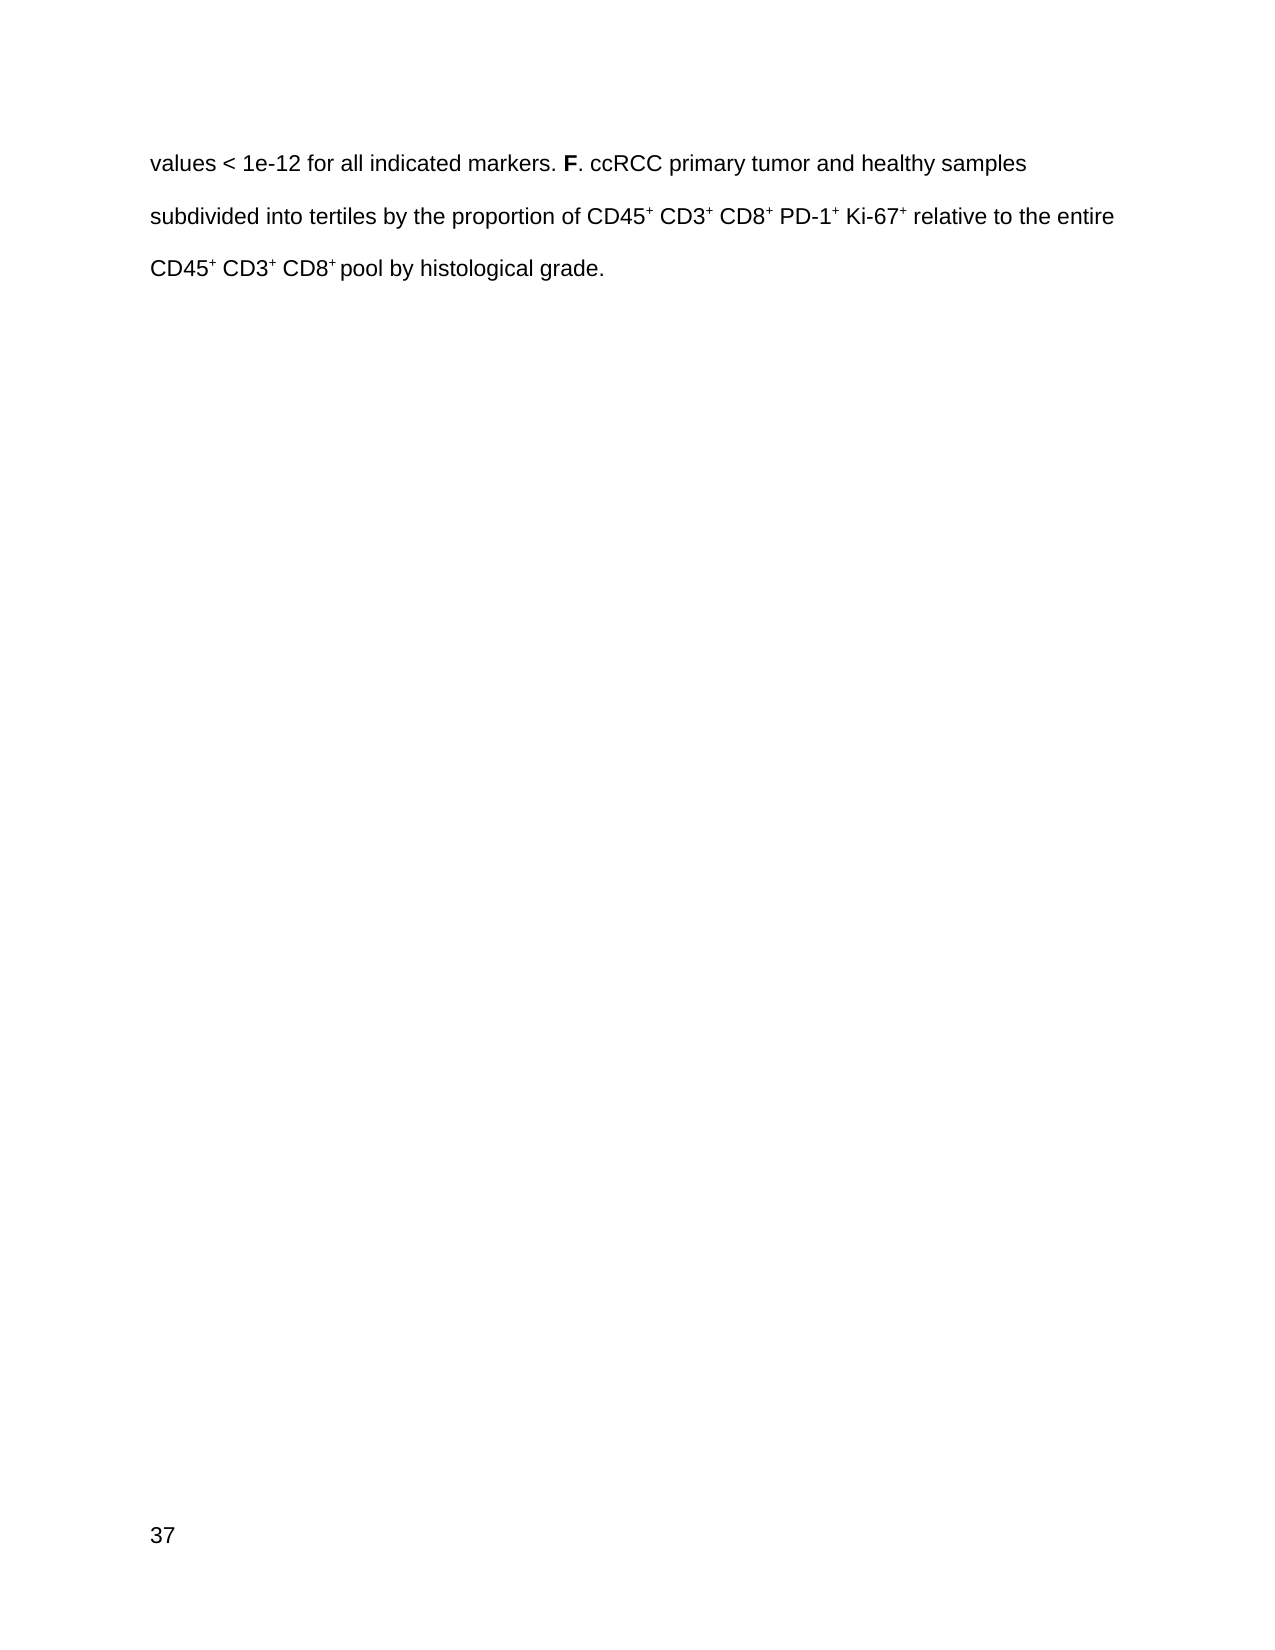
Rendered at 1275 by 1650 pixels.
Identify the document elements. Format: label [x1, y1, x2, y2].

text [150, 150, 1125, 282]
